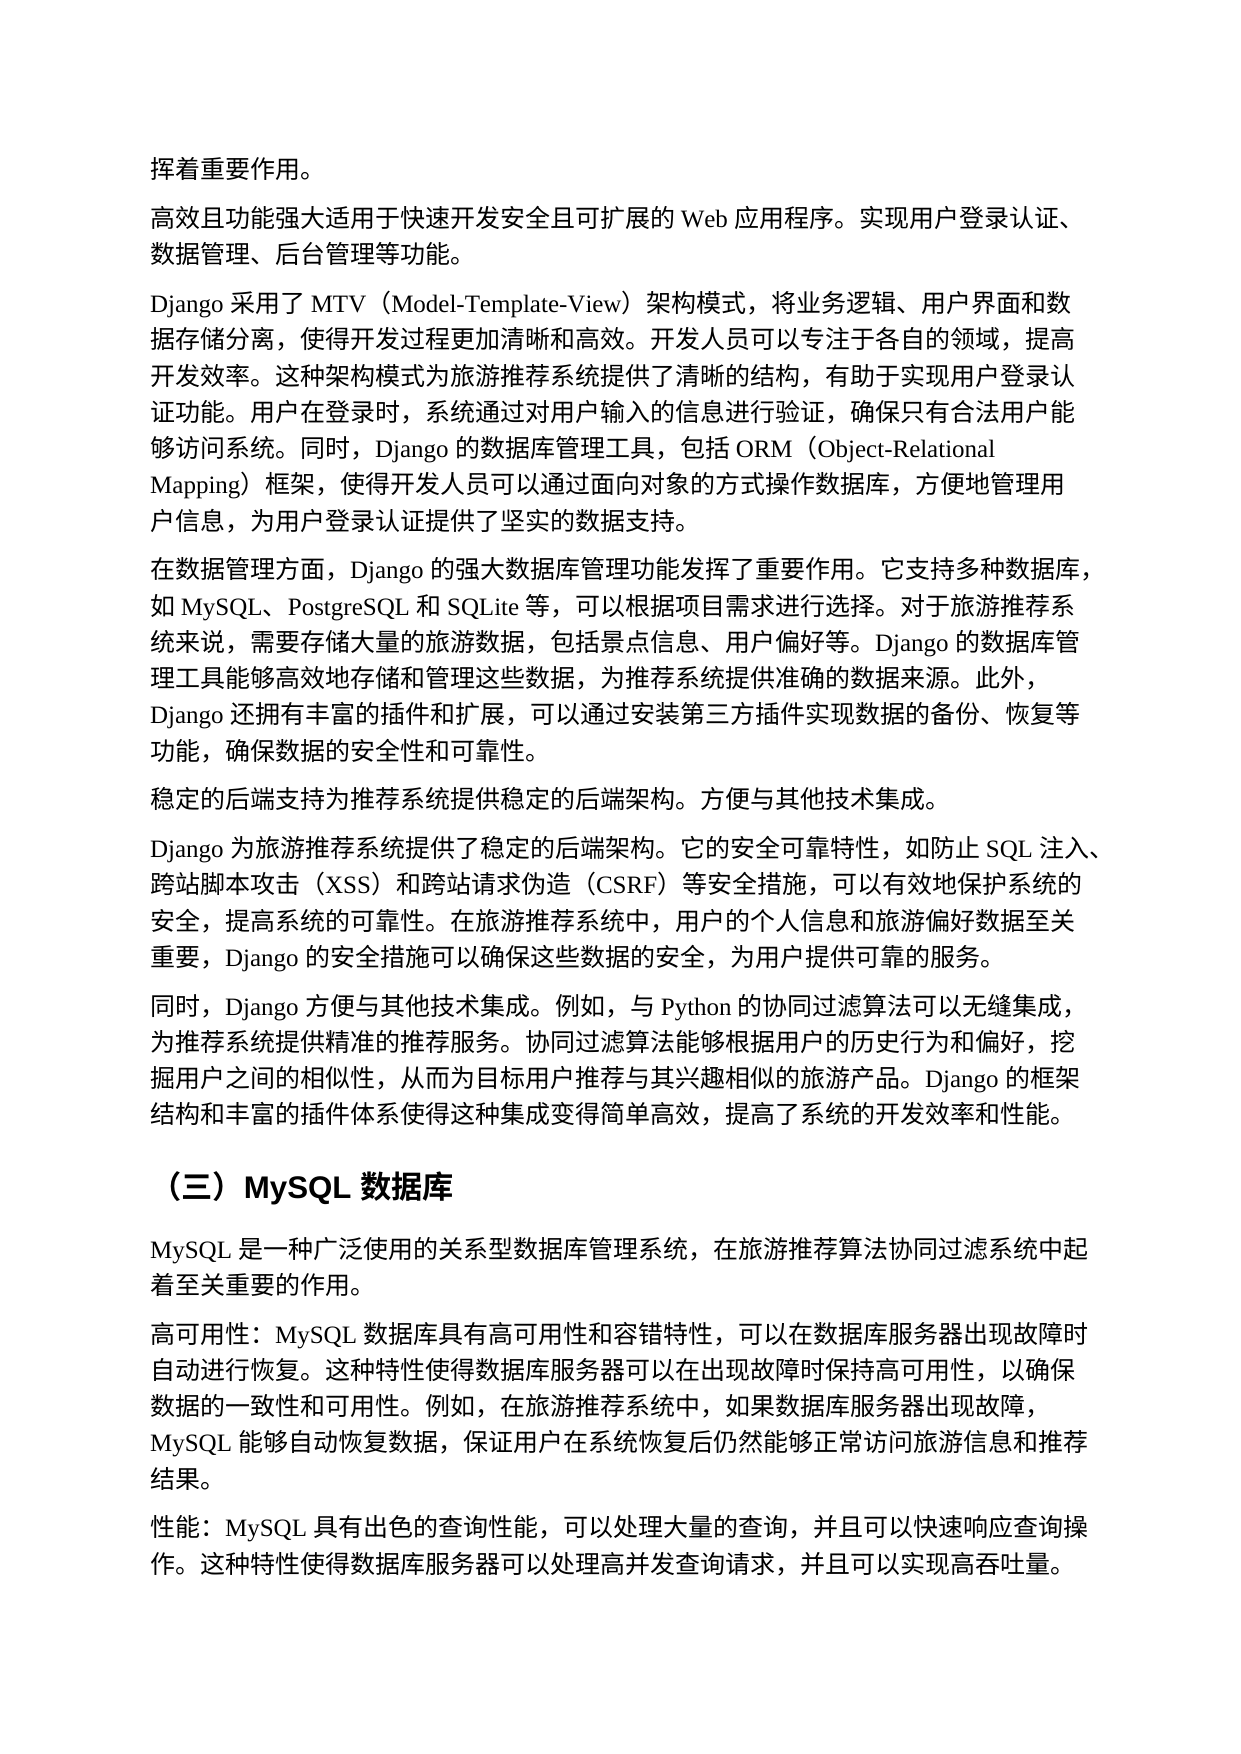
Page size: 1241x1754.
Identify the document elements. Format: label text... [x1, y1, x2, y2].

text 在数据管理方面，Django 的强大数据库管理功能发挥了重要作用。它支持多种数据库，如 MySQL、PostgreSQL 和 SQLite 等，可以根据项目需求进行选择。对于旅游推荐系统来说，需要存储大量的旅游数据，包括景点信息、用户偏好等。Django 的数据库管理工具能够高效地存储和管理这些数据，为推荐系统提供准确的数据来源。此外，Django 还拥有丰富的插件和扩展，可以通过安装第三方插件实现数据的备份、恢复等功能，确保数据的安全性和可靠性。 [150, 550, 1090, 767]
text 高效且功能强大适用于快速开发安全且可扩展的 Web 应用程序。实现用户登录认证、数据管理、后台管理等功能。 [150, 199, 1090, 271]
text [150, 150, 1090, 186]
subtitle （三）MySQL 数据库 [150, 1162, 1090, 1208]
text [150, 1508, 1090, 1580]
text 稳定的后端支持为推荐系统提供稳定的后端架构。方便与其他技术集成。 [150, 780, 1090, 816]
text 高可用性：MySQL 数据库具有高可用性和容错特性，可以在数据库服务器出现故障时自动进行恢复。这种特性使得数据库服务器可以在出现故障时保持高可用性，以确保数据的一致性和可用性。例如，在旅游推荐系统中，如果数据库服务器出现故障，MySQL 能够自动恢复数据，保证用户在系统恢复后仍然能够正常访问旅游信息和推荐结果。 [150, 1314, 1090, 1495]
text Django 为旅游推荐系统提供了稳定的后端架构。它的安全可靠特性，如防止 SQL 注入、跨站脚本攻击（XSS）和跨站请求伪造（CSRF）等安全措施，可以有效地保护系统的安全，提高系统的可靠性。在旅游推荐系统中，用户的个人信息和旅游偏好数据至关重要，Django 的安全措施可以确保这些数据的安全，为用户提供可靠的服务。 [150, 829, 1090, 974]
text MySQL 是一种广泛使用的关系型数据库管理系统，在旅游推荐算法协同过滤系统中起着至关重要的作用。 [150, 1229, 1090, 1302]
text Django 采用了 MTV（Model-Template-View）架构模式，将业务逻辑、用户界面和数据存储分离，使得开发过程更加清晰和高效。开发人员可以专注于各自的领域，提高开发效率。这种架构模式为旅游推荐系统提供了清晰的结构，有助于实现用户登录认证功能。用户在登录时，系统通过对用户输入的信息进行验证，确保只有合法用户能够访问系统。同时，Django 的数据库管理工具，包括 ORM（Object-Relational Mapping）框架，使得开发人员可以通过面向对象的方式操作数据库，方便地管理用户信息，为用户登录认证提供了坚实的数据支持。 [150, 284, 1090, 537]
text 同时，Django 方便与其他技术集成。例如，与 Python 的协同过滤算法可以无缝集成，为推荐系统提供精准的推荐服务。协同过滤算法能够根据用户的历史行为和偏好，挖掘用户之间的相似性，从而为目标用户推荐与其兴趣相似的旅游产品。Django 的框架结构和丰富的插件体系使得这种集成变得简单高效，提高了系统的开发效率和性能。 [150, 986, 1090, 1131]
